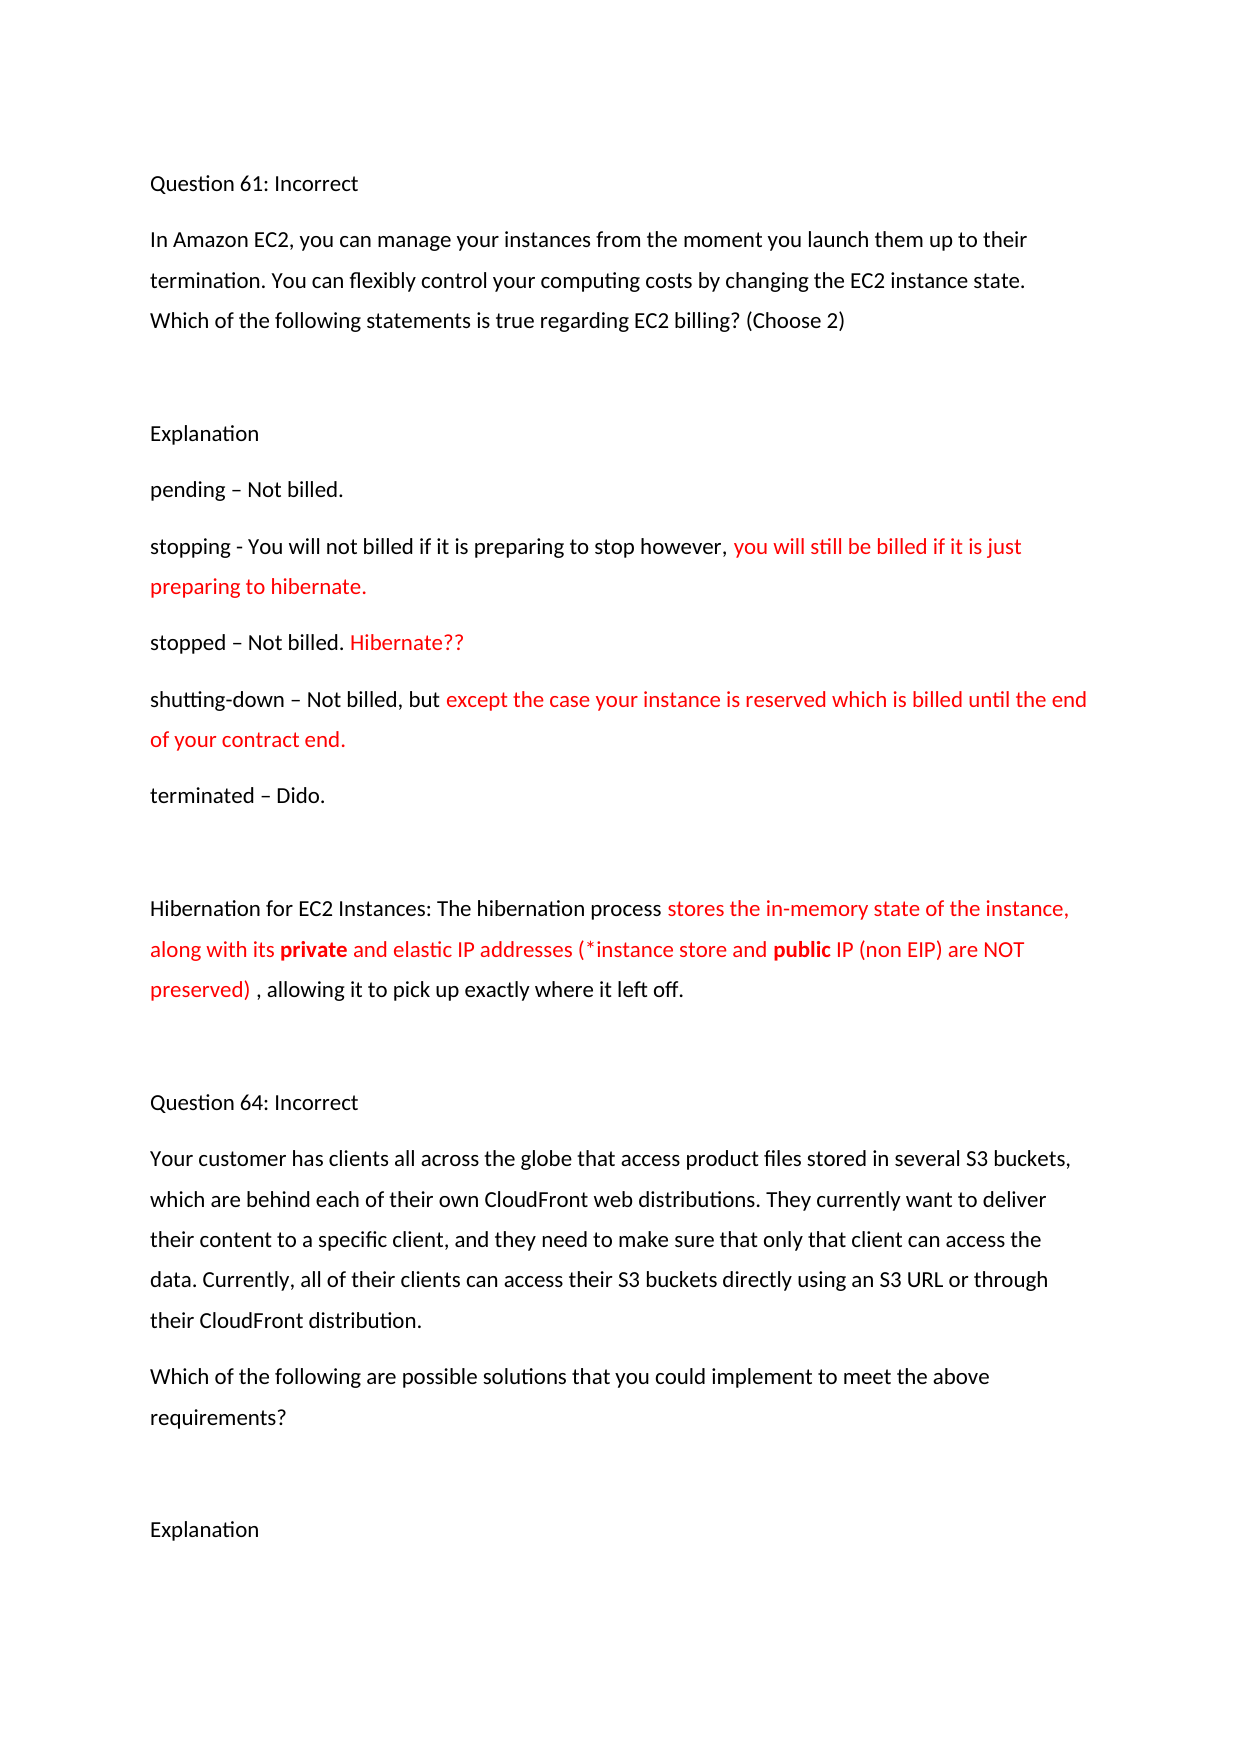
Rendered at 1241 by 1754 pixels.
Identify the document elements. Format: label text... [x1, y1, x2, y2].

text Question 64: Incorrect [150, 1083, 1090, 1121]
text Which of the following are possible solutions that you could implement to meet the above requirements? [150, 1358, 1090, 1436]
text Hibernation for EC2 Instances: The hibernation process stores the in-memory state of the instance, along with its private and elastic IP addresses (*instance store and public IP (non EIP) are NOT preserved) , allowing it to pick up exactly where it left off. [150, 890, 1090, 1008]
text Your customer has clients all across the globe that access product files stored in several S3 buckets, which are behind each of their own CloudFront web distributions. They currently want to deliver their content to a specific client, and they need to make sure that only that client can access the data. Currently, all of their clients can access their S3 buckets directly using an S3 URL or through their CloudFront distribution. [150, 1139, 1090, 1339]
text Explanation [150, 1511, 1090, 1548]
text Explanation [150, 414, 1090, 452]
text pending – Not billed. [150, 471, 1090, 508]
text shutting-down – Not billed, but except the case your instance is reserved which is billed until the end of your contract end. [150, 680, 1090, 758]
text stopping - You will not billed if it is preparing to stop however, you will still be billed if it is just preparing to hibernate. [150, 527, 1090, 605]
text In Amazon EC2, you can manage your instances from the moment you launch them up to their termination. You can flexibly control your computing costs by changing the EC2 instance state. Which of the following statements is true regarding EC2 billing? (Choose 2) [150, 221, 1090, 339]
text Question 61: Incorrect [150, 164, 1090, 202]
text stopped – Not billed. Hibernate?? [150, 624, 1090, 661]
text terminated – Dido. [150, 777, 1090, 814]
